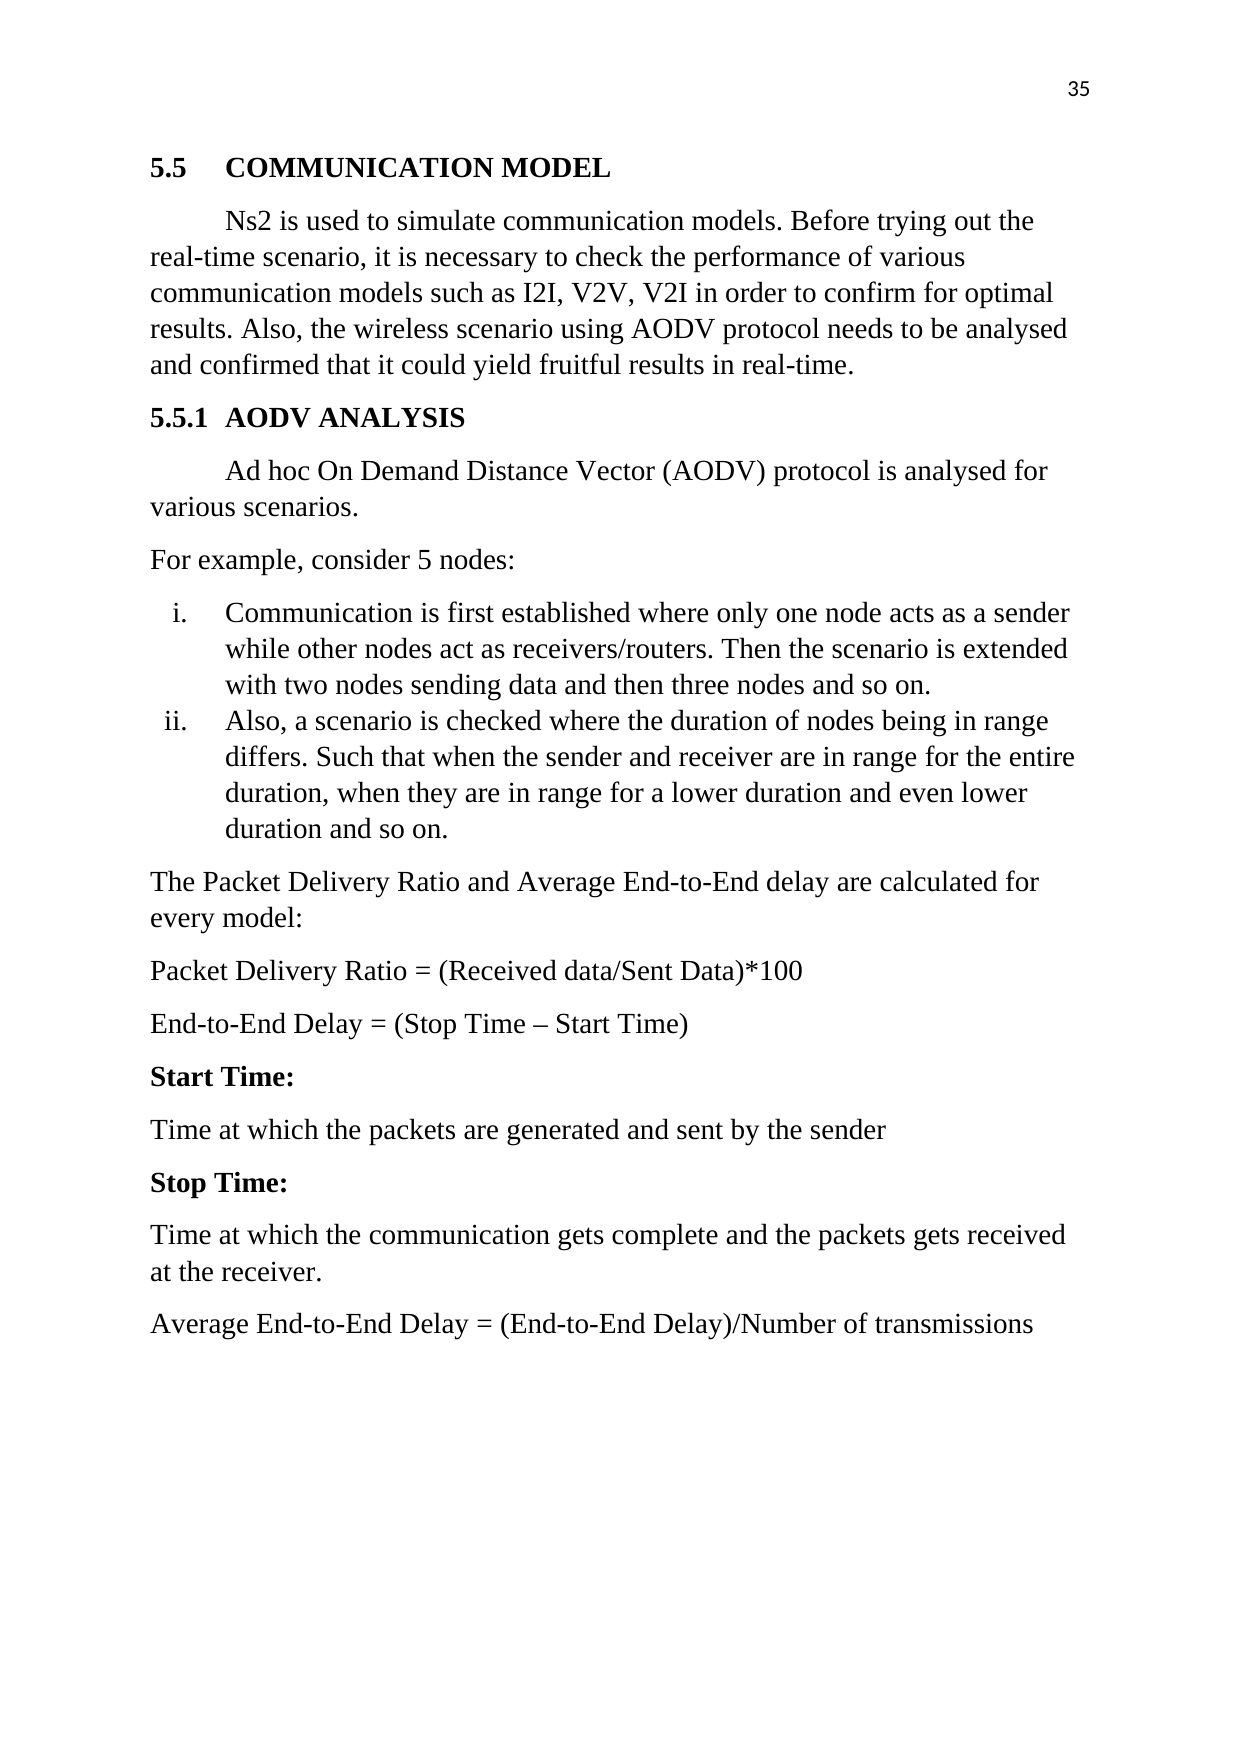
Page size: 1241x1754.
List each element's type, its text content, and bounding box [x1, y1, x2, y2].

text The Packet Delivery Ratio and Average End-to-End delay are calculated for every model: [150, 864, 1090, 934]
text Ad hoc On Demand Distance Vector (AODV) protocol is analysed for various scenarios. [150, 453, 1090, 523]
text Ns2 is used to simulate communication models. Before trying out the real-time scenario, it is necessary to check the performance of various communication models such as I2I, V2V, V2I in order to confirm for optimal results. Also, the wireless scenario using AODV protocol needs to be analysed and confirmed that it could yield fruitful results in real-time. [150, 203, 1090, 381]
text Stop Time: [150, 1165, 1090, 1198]
list Communication is first established where only one node acts as a sender while other nodes act as receivers/routers. Then the scenario is extended with two nodes sending data and then three nodes and so on. [187, 595, 1090, 701]
text End-to-End Delay = (Stop Time – Start Time) [150, 1006, 1090, 1040]
list Also, a scenario is checked where the duration of nodes being in range differs. Such that when the sender and receiver are in range for the entire duration, when they are in range for a lower duration and even lower duration and so on. [187, 703, 1090, 845]
text Start Time: [150, 1059, 1090, 1093]
text 5.5.1 AODV ANALYSIS [150, 400, 1090, 434]
text Average End-to-End Delay = (End-to-End Delay)/Number of transmissions [150, 1306, 1090, 1340]
text 5.5 COMMUNICATION MODEL [150, 150, 1090, 183]
text Time at which the packets are generated and sent by the sender [150, 1112, 1090, 1145]
text Packet Delivery Ratio = (Received data/Sent Data)*100 [150, 953, 1090, 987]
text Time at which the communication gets complete and the packets gets received at the receiver. [150, 1217, 1090, 1287]
text For example, consider 5 nodes: [150, 542, 1090, 576]
